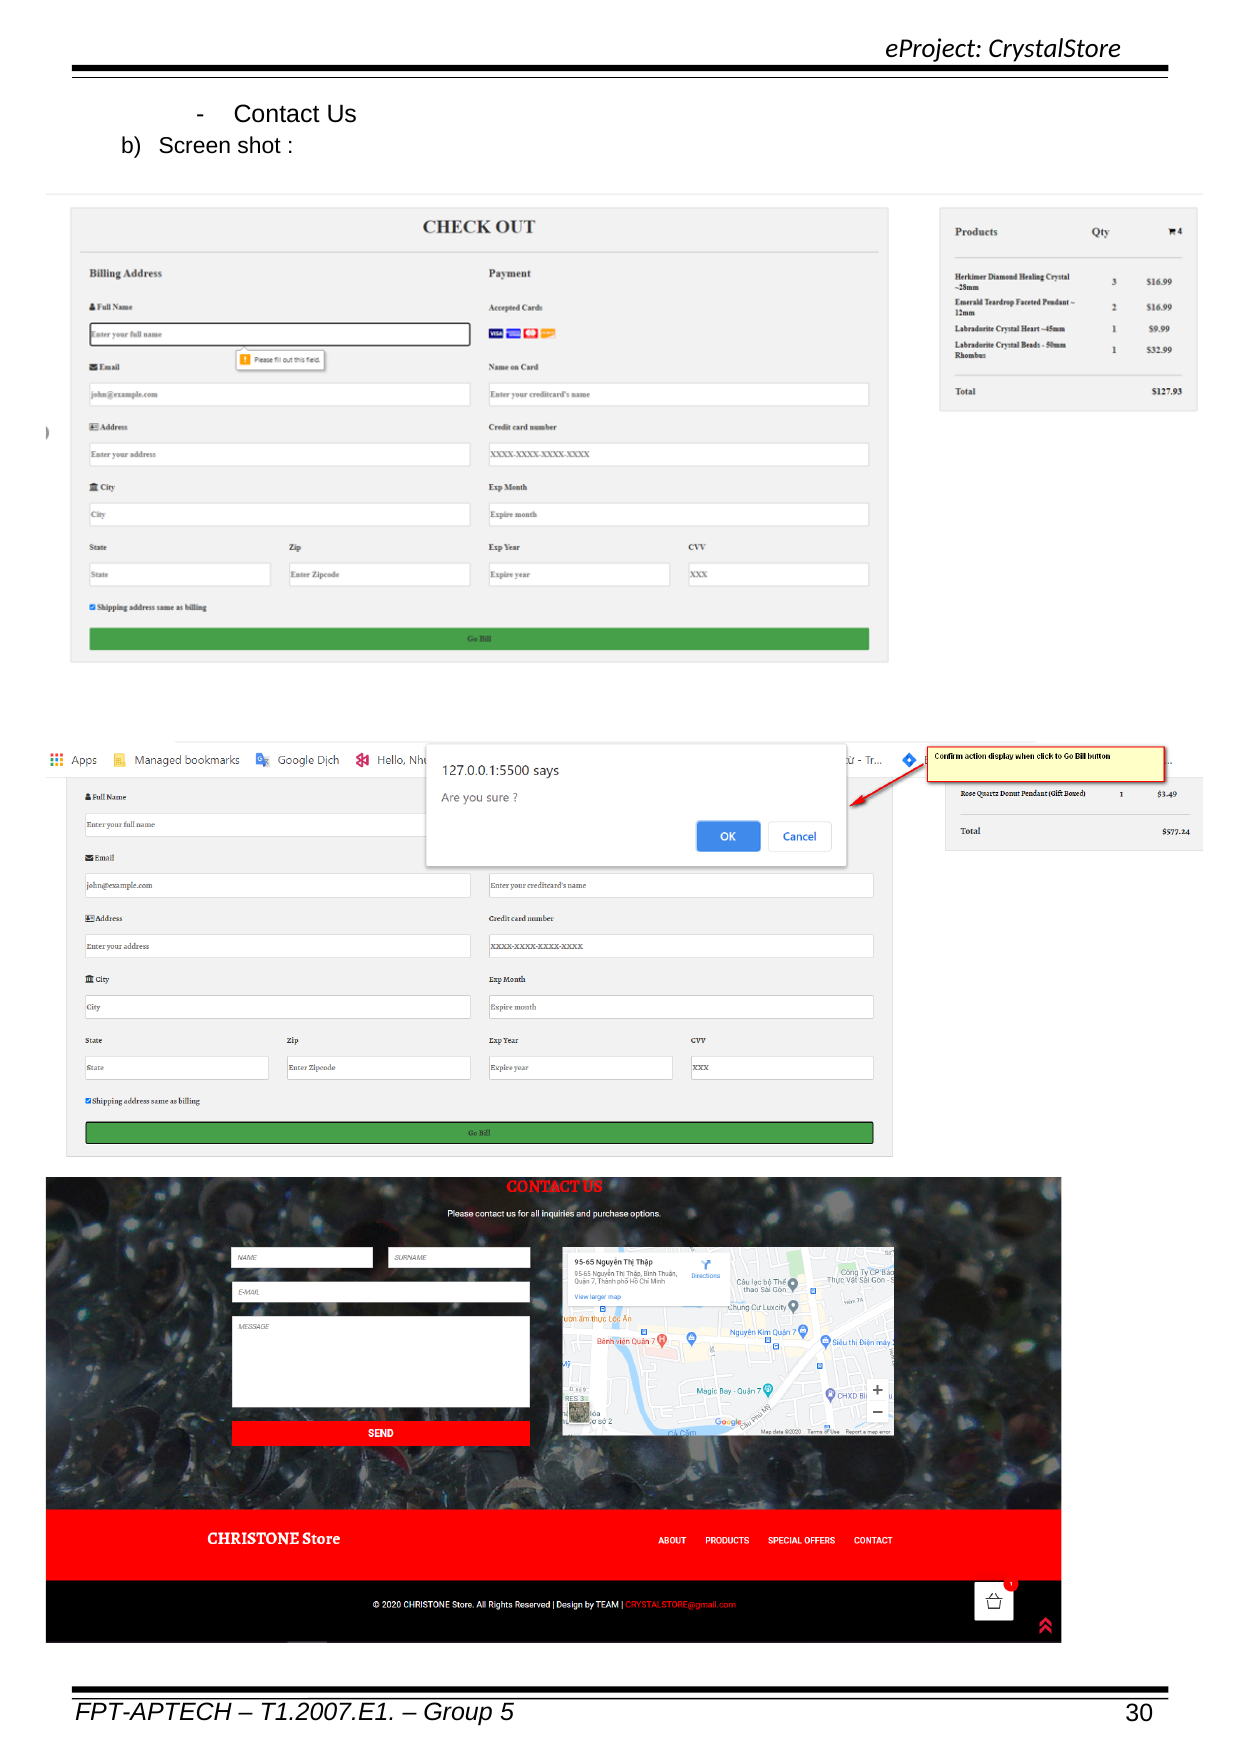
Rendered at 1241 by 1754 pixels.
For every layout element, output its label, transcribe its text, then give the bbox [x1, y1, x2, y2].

picture [45, 741, 1204, 1174]
list Contact Us [196, 99, 1203, 127]
picture [45, 1177, 1062, 1643]
picture [45, 192, 1204, 678]
list Screen shot : [121, 132, 1203, 158]
